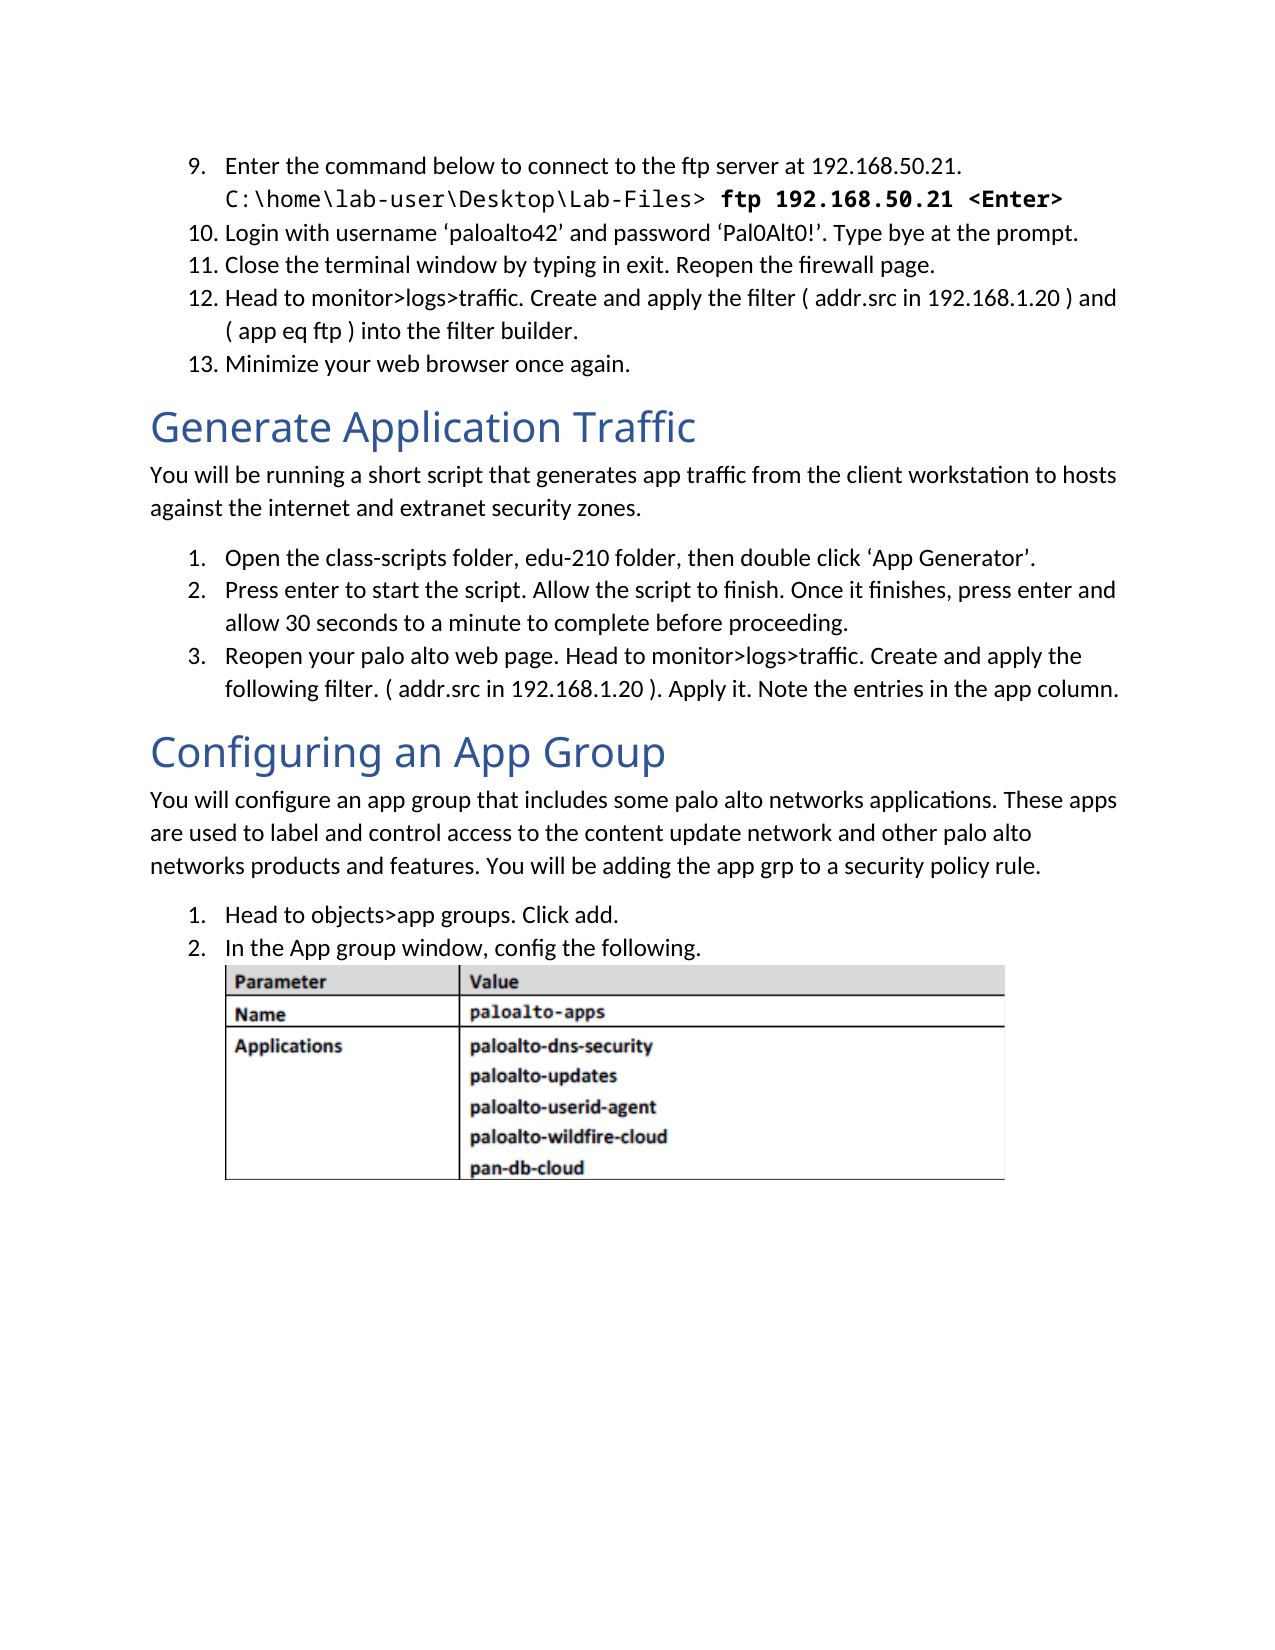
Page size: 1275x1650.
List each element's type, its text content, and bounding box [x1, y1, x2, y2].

list Head to monitor>logs>traffic. Create and apply the filter ( addr.src in 192.168.1.20 ) and ( app eq ftp ) into the filter builder. [187, 282, 1125, 346]
list Open the class-scripts folder, edu-210 folder, then double click ‘App Generator’. [187, 542, 1125, 572]
list C:\home\lab-user\Desktop\Lab-Files> ftp 192.168.50.21 <Enter> [225, 183, 1125, 214]
list Minimize your web browser once again. [187, 348, 1125, 379]
list Login with username ‘paloalto42’ and password ‘Pal0Alt0!’. Type bye at the prompt. [187, 217, 1125, 247]
subtitle Generate Application Traffic [150, 398, 1125, 455]
text You will be running a short script that generates app traffic from the client workstation to hosts against the internet and extranet security zones. [150, 459, 1125, 523]
list Press enter to start the script. Allow the script to finish. Once it finishes, press enter and allow 30 seconds to a minute to complete before proceeding. [187, 574, 1125, 638]
subtitle Configuring an App Group [150, 723, 1125, 780]
text You will configure an app group that includes some palo alto networks applications. These apps are used to label and control access to the content update network and other palo alto networks products and features. You will be adding the app grp to a security policy rule. [150, 784, 1125, 881]
list Head to objects>app groups. Click add. [187, 899, 1125, 930]
list Close the terminal window by typing in exit. Reopen the firewall page. [187, 249, 1125, 280]
list Reopen your palo alto web page. Head to monitor>logs>traffic. Create and apply the following filter. ( addr.src in 192.168.1.20 ). Apply it. Note the entries in the app column. [187, 640, 1125, 704]
list In the App group window, config the following. [187, 932, 1125, 963]
list Enter the command below to connect to the ftp server at 192.168.50.21. [187, 150, 1125, 181]
